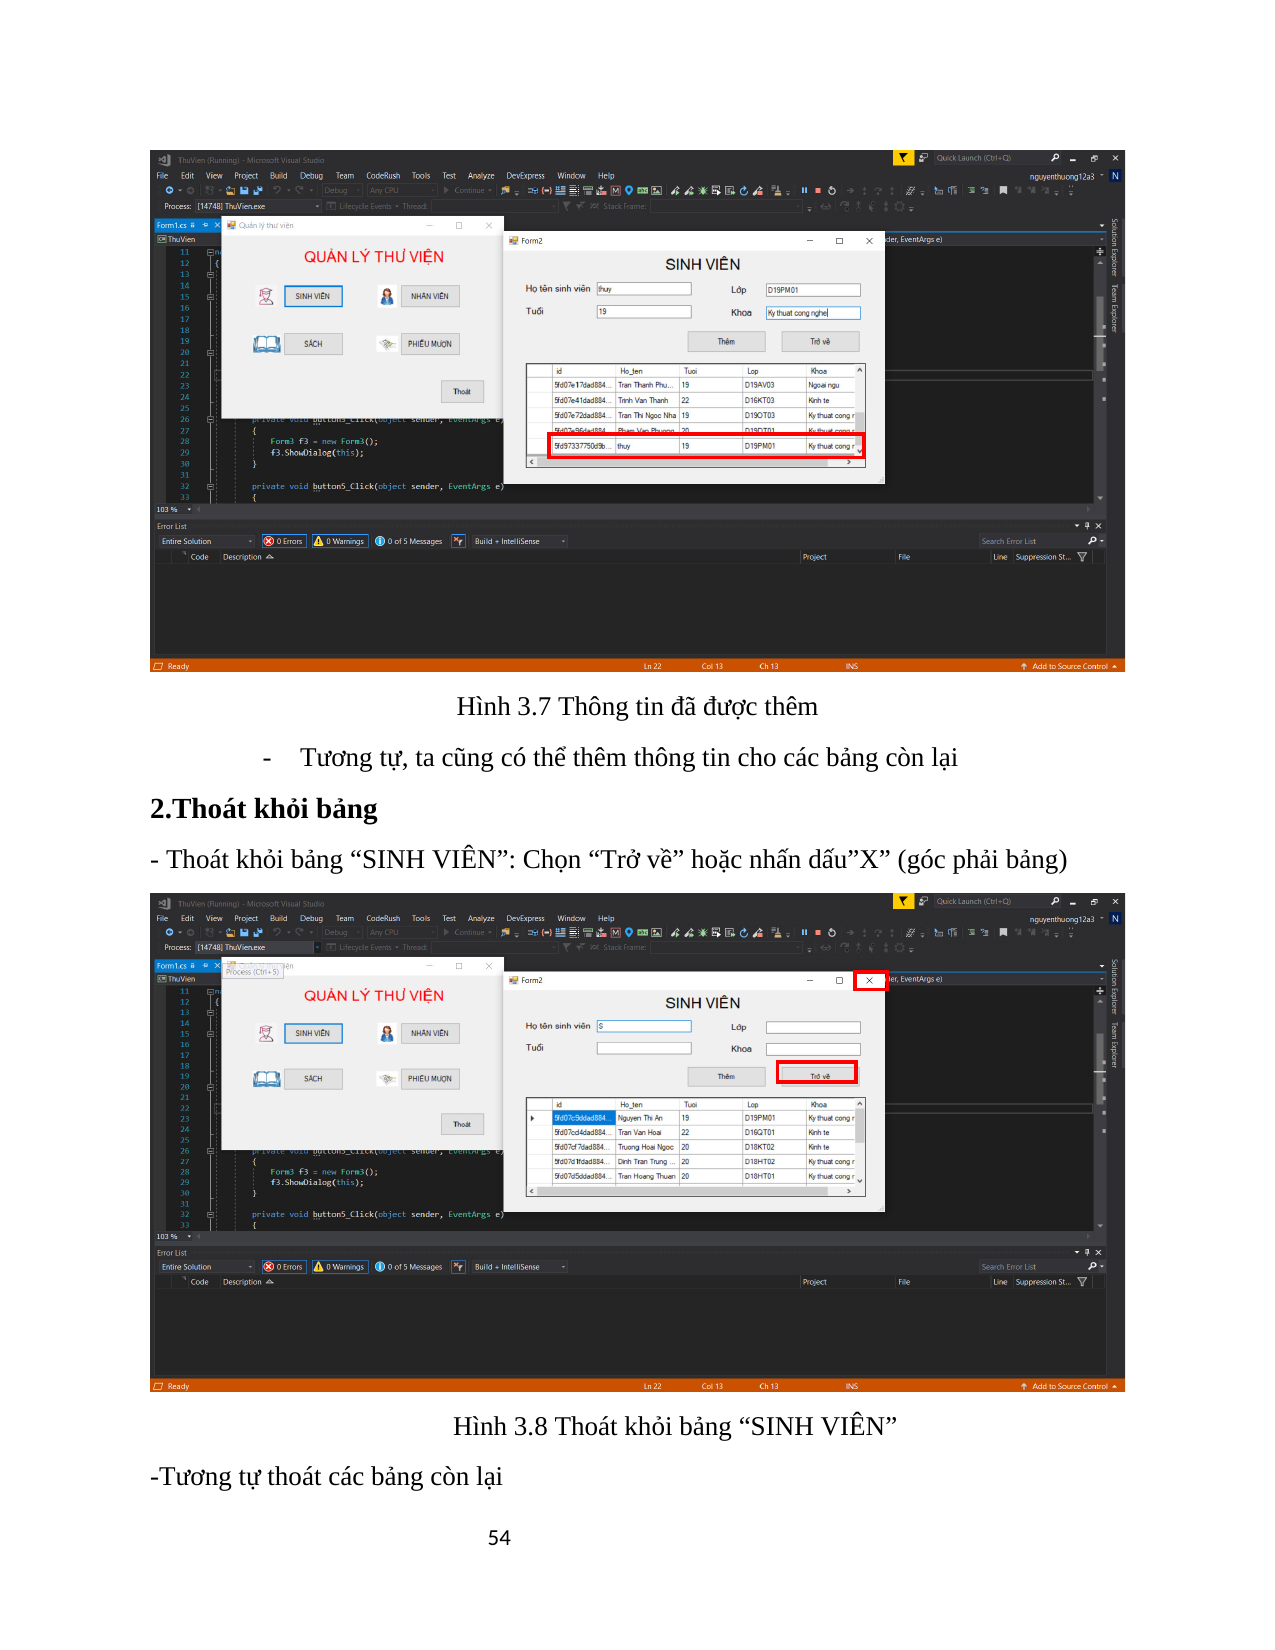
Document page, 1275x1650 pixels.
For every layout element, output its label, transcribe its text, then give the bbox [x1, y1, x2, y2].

text 2.Thoát khỏi bảng [150, 791, 1125, 824]
text -Tương tự thoát các bảng còn lại [150, 1460, 1125, 1492]
text Hình 3.7 Thông tin đã được thêm [150, 690, 1125, 722]
list Tương tự, ta cũng có thể thêm thông tin cho các bảng còn lại [262, 741, 1125, 772]
list Hình 3.8 Thoát khỏi bảng “SINH VIÊN” [225, 1410, 1125, 1441]
text - Thoát khỏi bảng “SINH VIÊN”: Chọn “Trở về” hoặc nhấn dấu”X” (góc phải bảng) [150, 844, 1125, 875]
picture [150, 150, 1125, 672]
picture [150, 893, 1125, 1392]
